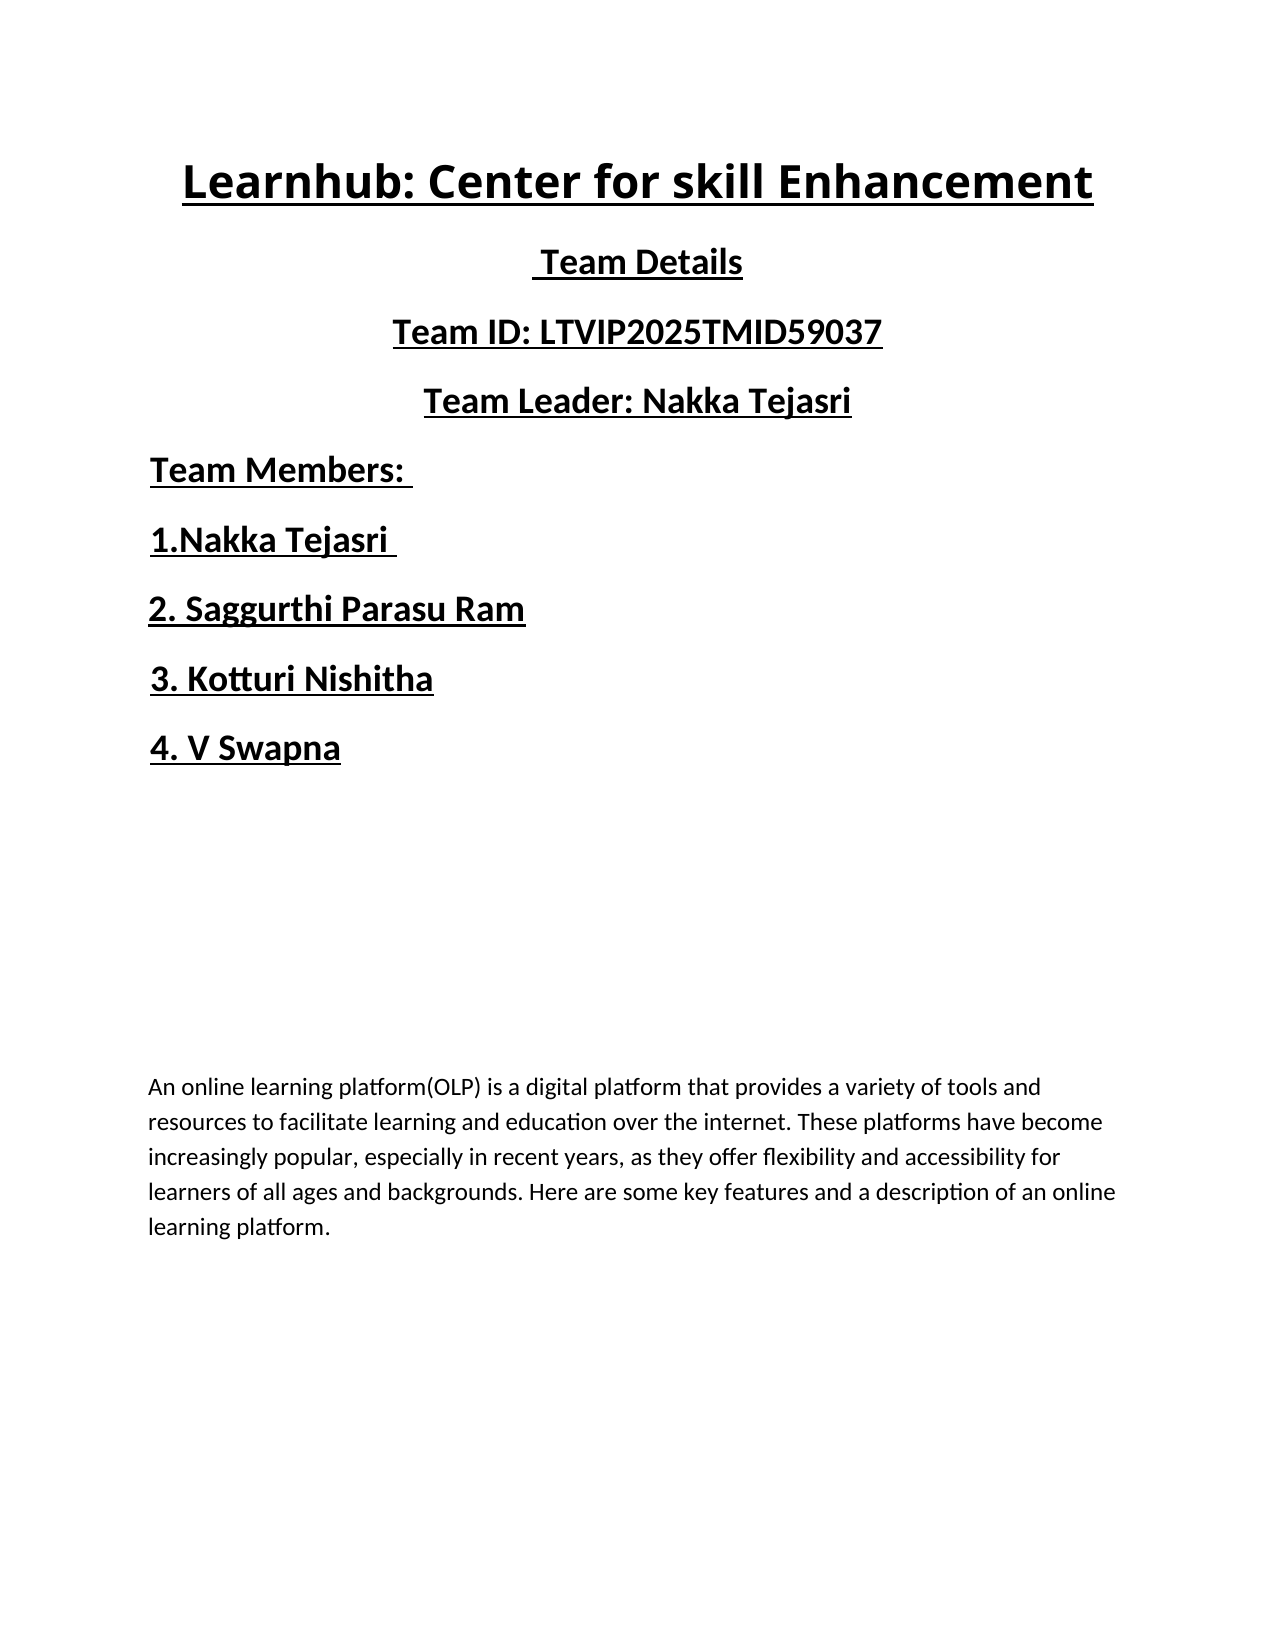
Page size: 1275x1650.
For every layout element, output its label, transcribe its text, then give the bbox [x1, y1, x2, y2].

text Learnhub: Center for skill Enhancement [148, 150, 1127, 212]
text Team ID: LTVIP2025TMID59037 [148, 308, 1127, 353]
text 2. Saggurthi Parasu Ram [148, 585, 1127, 631]
text 3. Kotturi Nishitha [150, 654, 1127, 700]
text 1.Nakka Tejasri [150, 516, 1127, 562]
text Team Members: [150, 446, 1127, 492]
text Team Details [148, 238, 1127, 284]
text An online learning platform(OLP) is a digital platform that provides a variety of tools and resources to facilitate learning and education over the internet. These platforms have become increasingly popular, especially in recent years, as they offer flexibility and accessibility for learners of all ages and backgrounds. Here are some key features and a description of an online learning platform. [148, 1071, 1127, 1241]
text 4. V Swapna [150, 724, 1127, 770]
text Team Leader: Nakka Tejasri [148, 377, 1127, 423]
